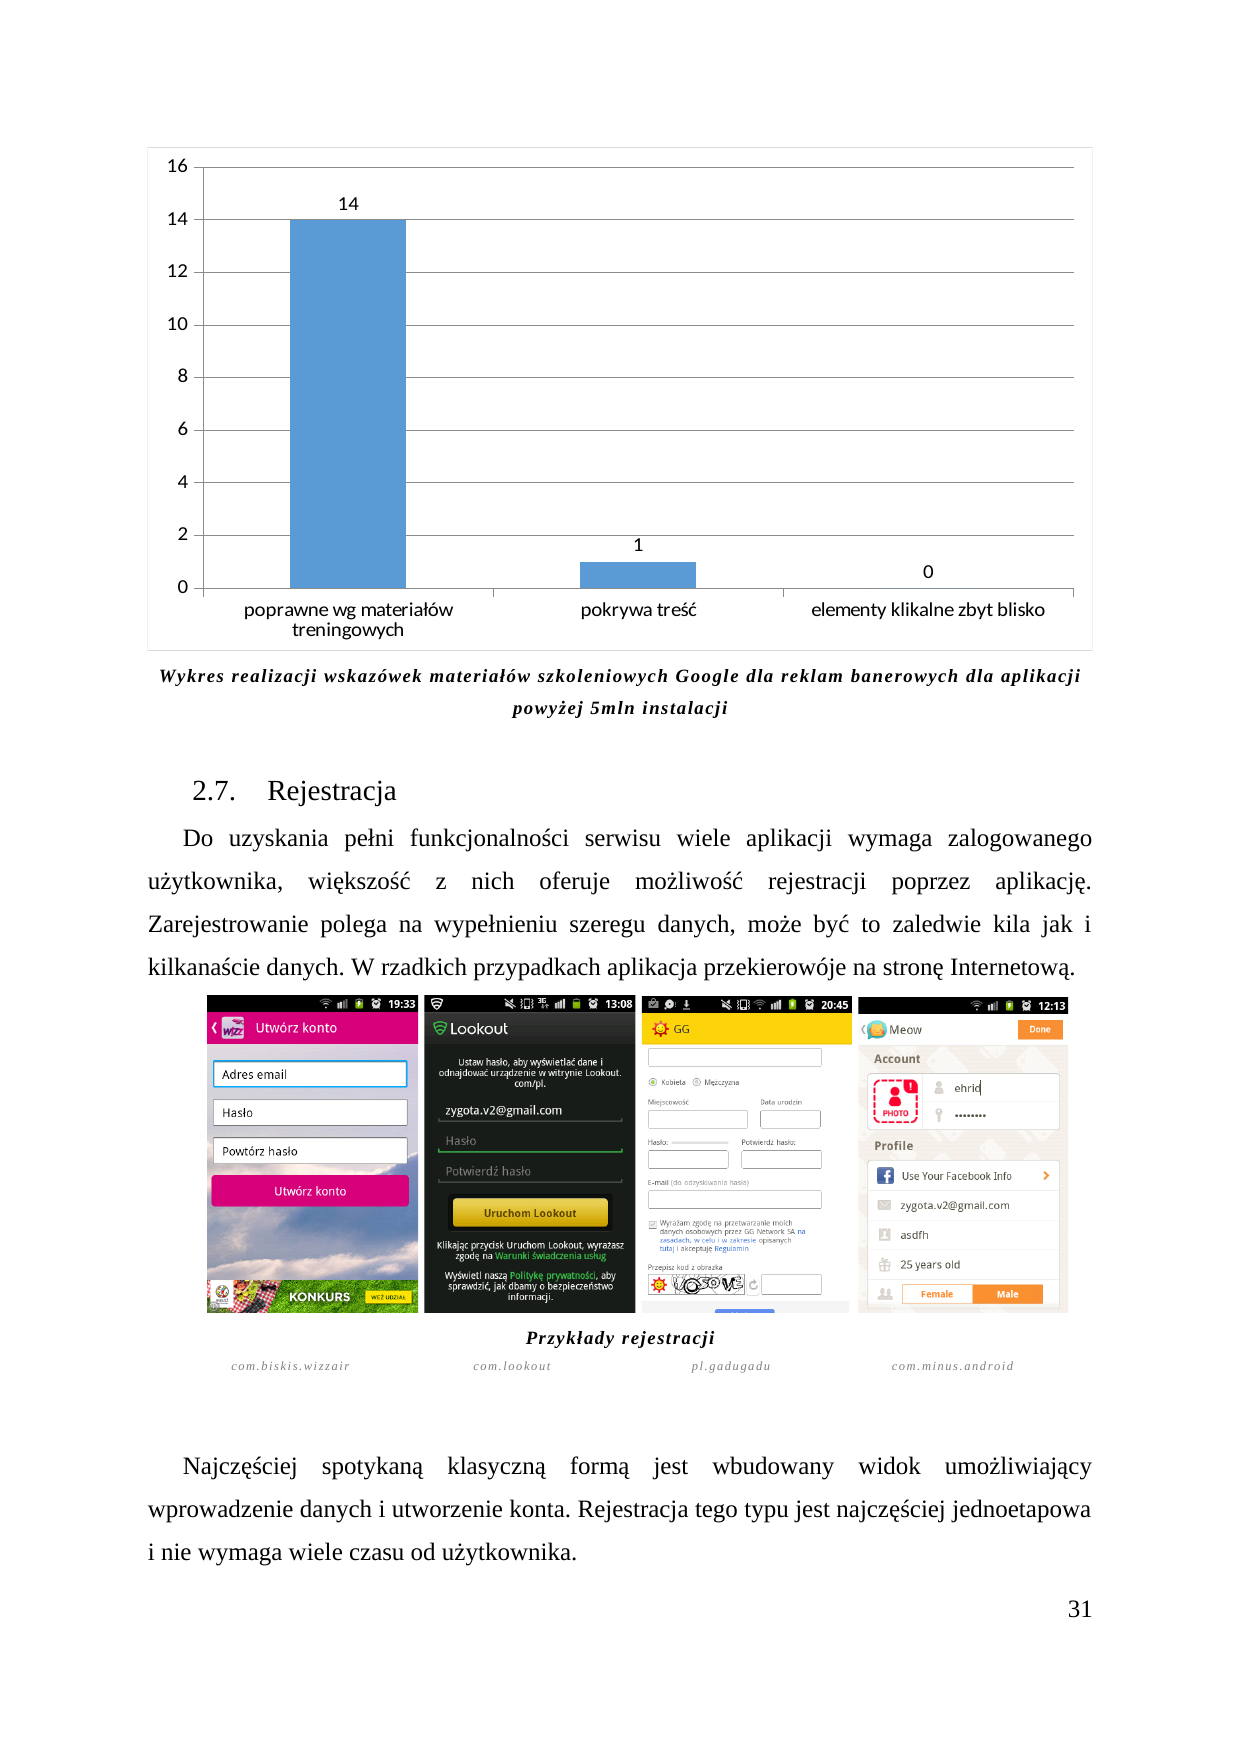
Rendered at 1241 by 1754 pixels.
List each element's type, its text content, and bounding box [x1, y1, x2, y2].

table_header pl.gadugadu [620, 1359, 842, 1408]
subtitle Przykłady rejestracji [148, 1327, 1092, 1348]
picture [424, 995, 636, 1313]
picture [207, 995, 419, 1313]
subtitle Wykres realizacji wskazówek materiałów szkoleniowych Google dla reklam banerowych dla aplikacji powyżej 5mln instalacji [148, 665, 1092, 719]
table_header com.minus.android [842, 1359, 1063, 1408]
table_header com.lookout [403, 1359, 620, 1408]
picture [858, 997, 1069, 1313]
subtitle Rejestracja [192, 773, 1092, 806]
picture [641, 996, 852, 1313]
table_header com.biskis.wizzair [177, 1359, 403, 1408]
text Do uzyskania pełni funkcjonalności serwisu wiele aplikacji wymaga zalogowanego użytkownika, większość z nich oferuje możliwość rejestracji poprzez aplikację. Zarejestrowanie polega na wypełnieniu szeregu danych, może być to zaledwie kila jak i kilkanaście danych. W rzadkich przypadkach aplikacja przekierowóje na stronę Internetową. [148, 823, 1092, 981]
text Najczęściej spotykaną klasyczną formą jest wbudowany widok umożliwiający wprowadzenie danych i utworzenie konta. Rejestracja tego typu jest najczęściej jednoetapowa i nie wymaga wiele czasu od użytkownika. [148, 1451, 1092, 1566]
